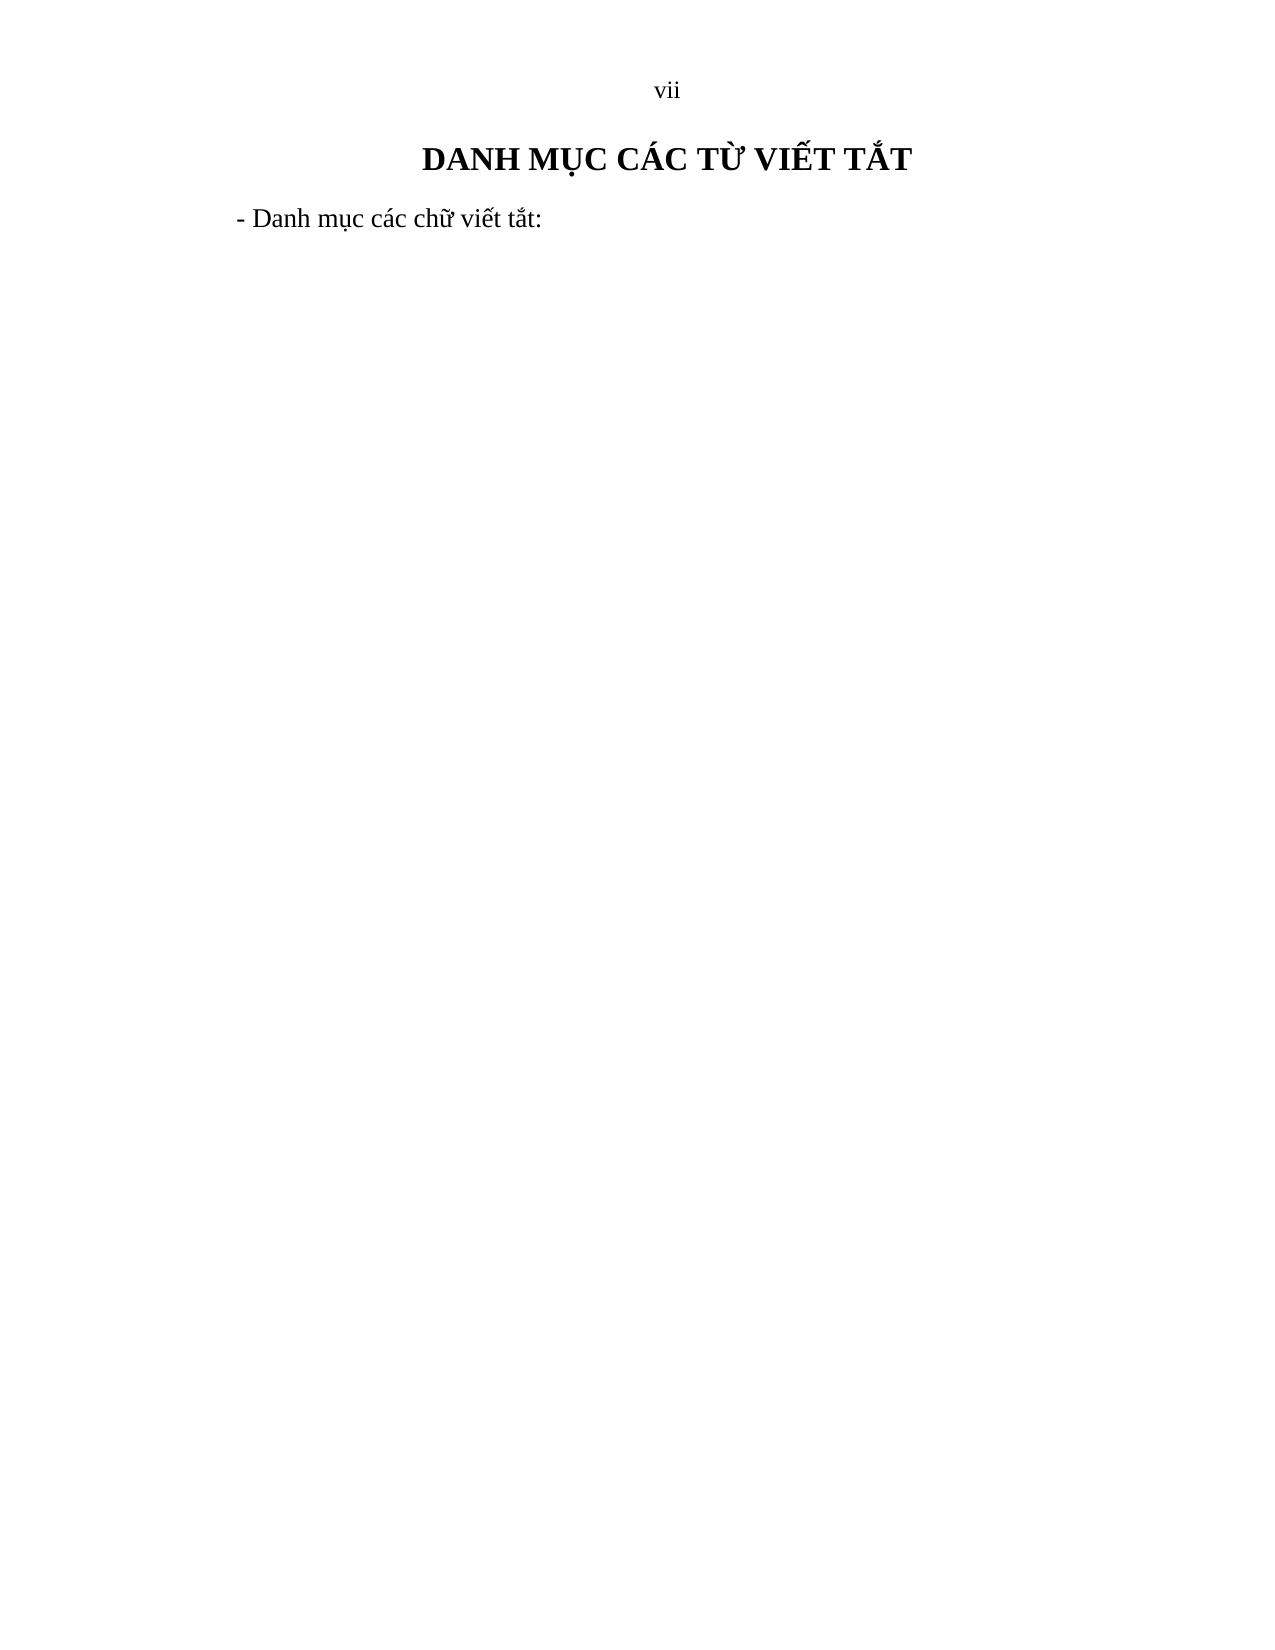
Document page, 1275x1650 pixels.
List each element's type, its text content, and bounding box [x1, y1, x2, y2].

text - Danh mục các chữ viết tắt: [177, 202, 1157, 234]
text DANH MỤC CÁC TỪ VIẾT TẮT [177, 139, 1157, 177]
